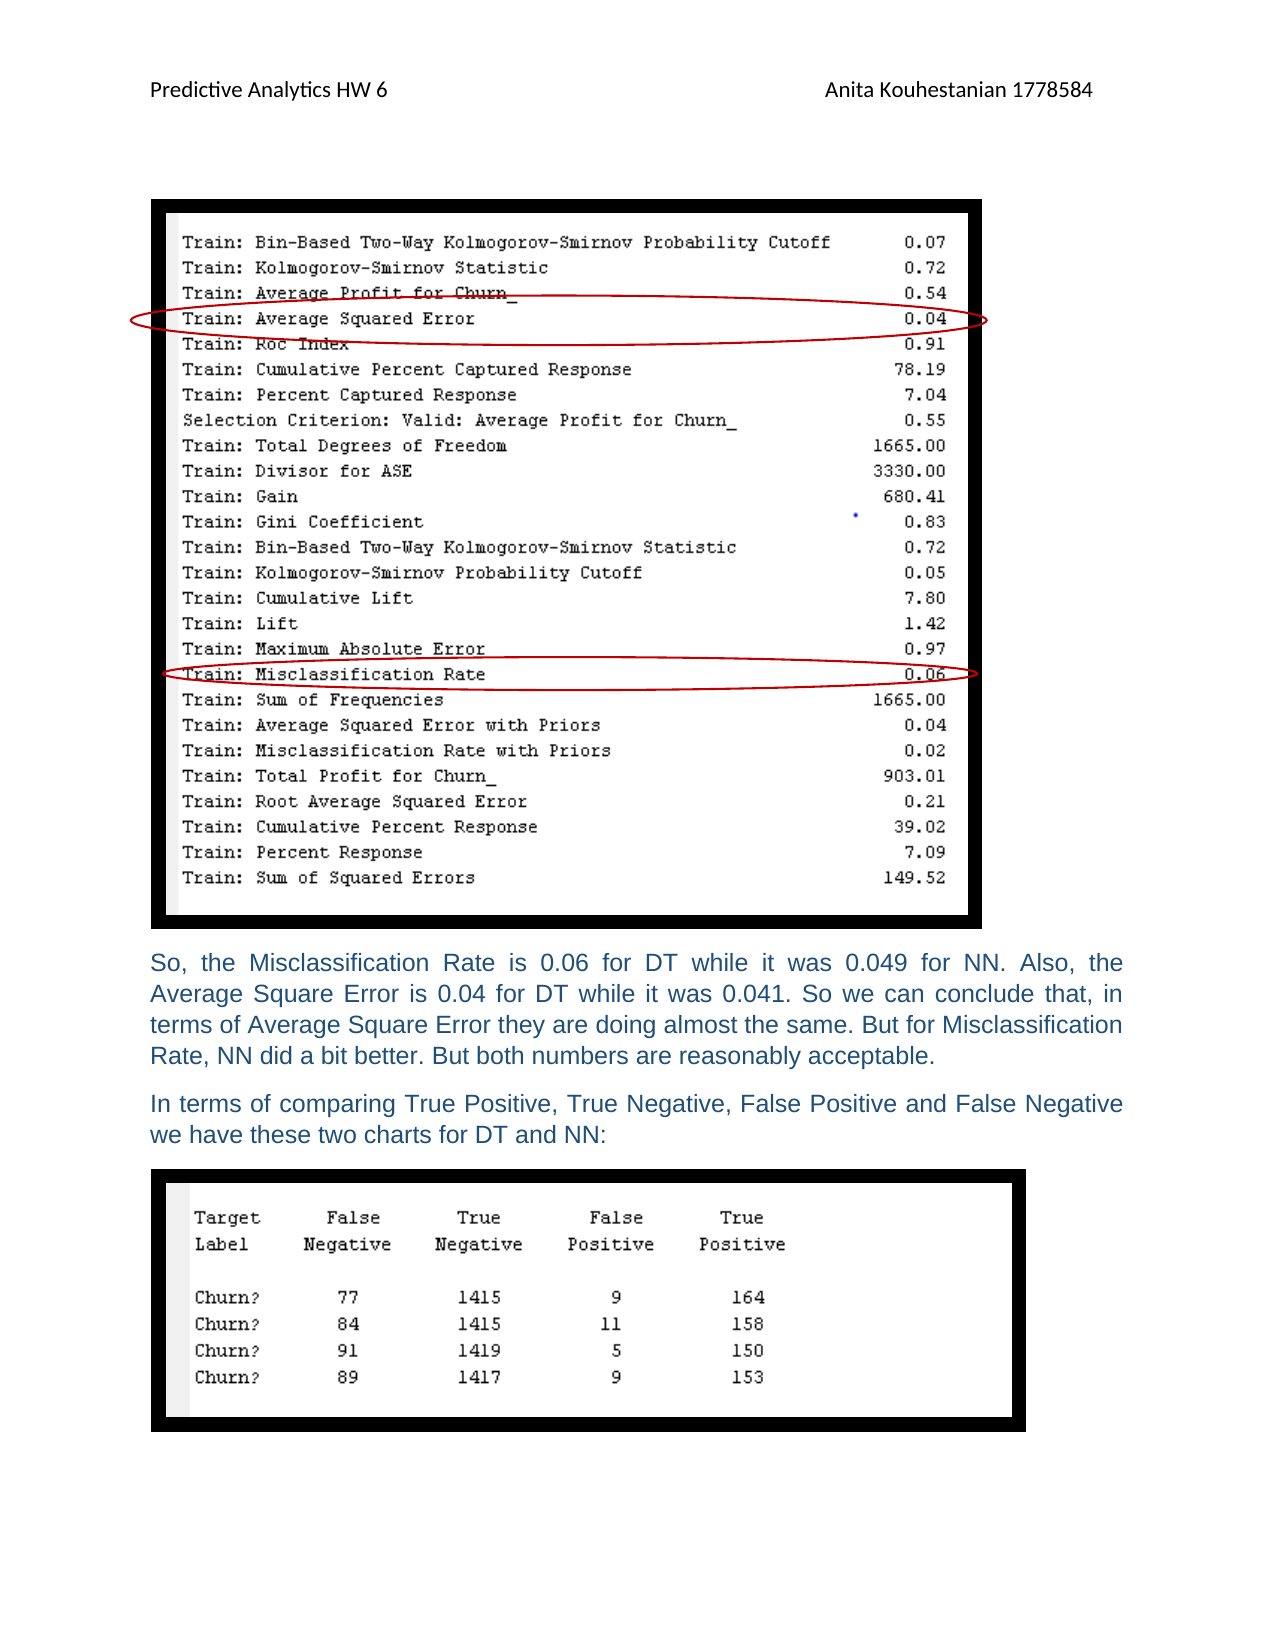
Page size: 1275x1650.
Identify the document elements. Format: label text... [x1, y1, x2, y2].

picture [166, 329, 968, 670]
text In terms of comparing True Positive, True Negative, False Positive and False Negative we have these two charts for DT and NN: [150, 1089, 1125, 1148]
picture [166, 677, 968, 915]
picture [166, 659, 968, 689]
picture [166, 1183, 1012, 1417]
picture [166, 213, 968, 311]
text So, the Misclassification Rate is 0.06 for DT while it was 0.049 for NN. Also, the Average Square Error is 0.04 for DT while it was 0.041. So we can conclude that, in terms of Average Square Error they are doing almost the same. But for Misclassification Rate, NN did a bit better. But both numbers are reasonably acceptable. [150, 948, 1125, 1070]
picture [166, 297, 968, 344]
